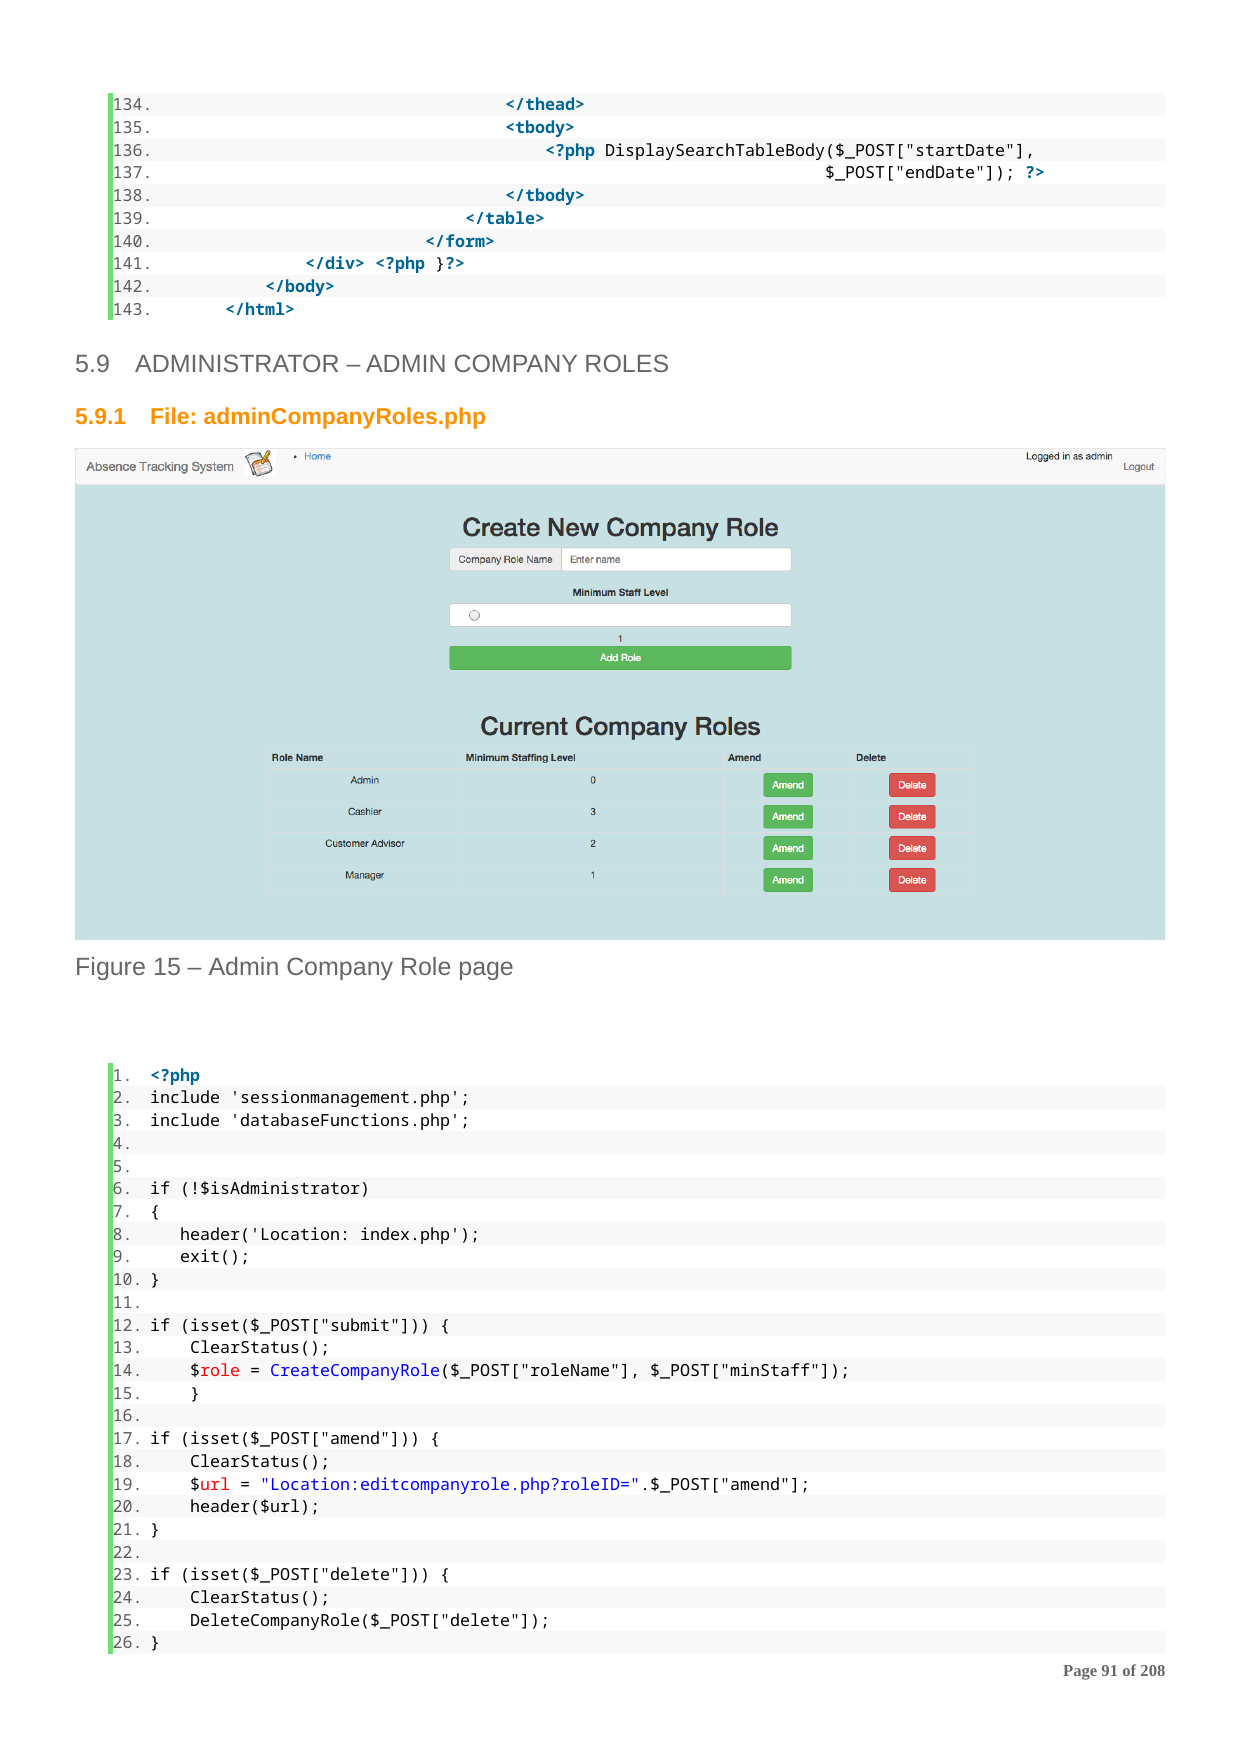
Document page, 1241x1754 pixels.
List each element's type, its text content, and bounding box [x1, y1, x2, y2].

text Figure 15 – Admin Company Role page [75, 952, 1165, 980]
list if (!$isAdministrator) [113, 1177, 1165, 1199]
list ClearStatus(); [113, 1586, 1165, 1608]
list } [113, 1381, 1165, 1404]
list if (isset($_POST["delete"])) { [113, 1563, 1165, 1586]
list </tbody> [113, 184, 1165, 207]
subtitle File: adminCompanyRoles.php [75, 403, 1165, 429]
list ClearStatus(); [113, 1449, 1165, 1472]
list include 'sessionmanagement.php'; [113, 1086, 1165, 1109]
picture [75, 448, 1166, 940]
list <?php [113, 1063, 1165, 1086]
list </body> [113, 275, 1165, 297]
list header($url); [113, 1495, 1165, 1517]
list exit(); [113, 1245, 1165, 1268]
list header('Location: index.php'); [113, 1222, 1165, 1245]
list </div> <?php }?> [113, 252, 1165, 275]
list $url = "Location:editcompanyrole.php?roleID=".$_POST["amend"]; [113, 1472, 1165, 1495]
list </form> [113, 229, 1165, 252]
list $_POST["endDate"]); ?> [113, 161, 1165, 184]
list $role = CreateCompanyRole($_POST["roleName"], $_POST["minStaff"]); [113, 1358, 1165, 1381]
list <?php DisplaySearchTableBody($_POST["startDate"], [113, 138, 1165, 161]
subtitle Administrator – Admin Company Roles [75, 349, 1165, 378]
list </html> [113, 297, 1165, 320]
list </table> [113, 207, 1165, 229]
list ClearStatus(); [113, 1336, 1165, 1358]
list </thead> [113, 93, 1165, 116]
list <tbody> [113, 116, 1165, 138]
list } [113, 1631, 1165, 1654]
list DeleteCompanyRole($_POST["delete"]); [113, 1608, 1165, 1631]
list { [113, 1199, 1165, 1222]
list include 'databaseFunctions.php'; [113, 1109, 1165, 1131]
list if (isset($_POST["submit"])) { [113, 1313, 1165, 1336]
list } [113, 1517, 1165, 1540]
list } [113, 1268, 1165, 1290]
list if (isset($_POST["amend"])) { [113, 1427, 1165, 1449]
